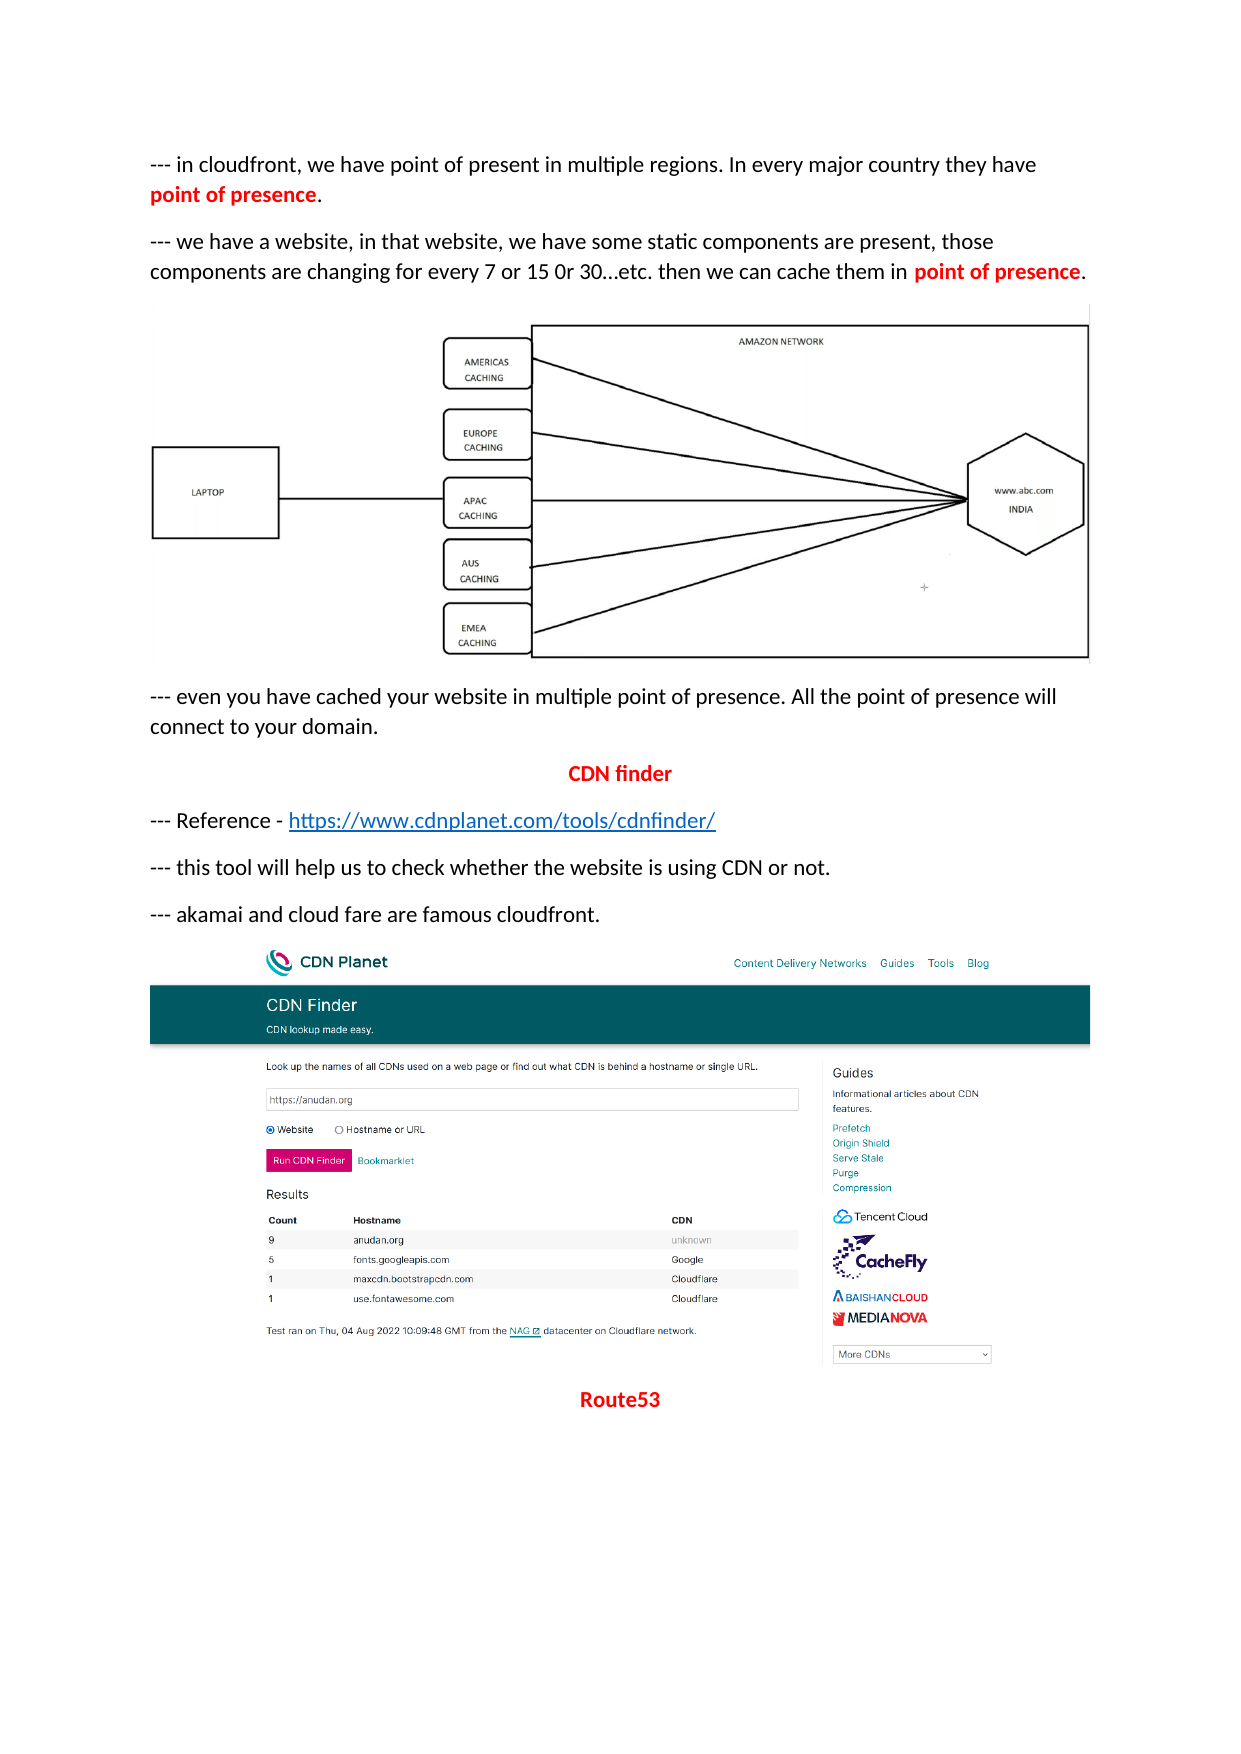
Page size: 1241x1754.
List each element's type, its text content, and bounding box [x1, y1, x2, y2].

text CDN finder [150, 759, 1090, 787]
text --- akamai and cloud fare are famous cloudfront. [150, 900, 1090, 928]
picture [150, 304, 1091, 664]
text Route53 [150, 1385, 1090, 1413]
text --- in cloudfront, we have point of present in multiple regions. In every major country they have point of presence. [150, 150, 1090, 208]
picture [150, 946, 1091, 1366]
text --- even you have cached your website in multiple point of presence. All the point of presence will connect to your domain. [150, 682, 1090, 740]
text --- Reference - https://www.cdnplanet.com/tools/cdnfinder/ [150, 806, 1090, 834]
text --- we have a website, in that website, we have some static components are present, those components are changing for every 7 or 15 0r 30…etc. then we can cache them in point of presence. [150, 227, 1090, 285]
text --- this tool will help us to check whether the website is using CDN or not. [150, 853, 1090, 881]
